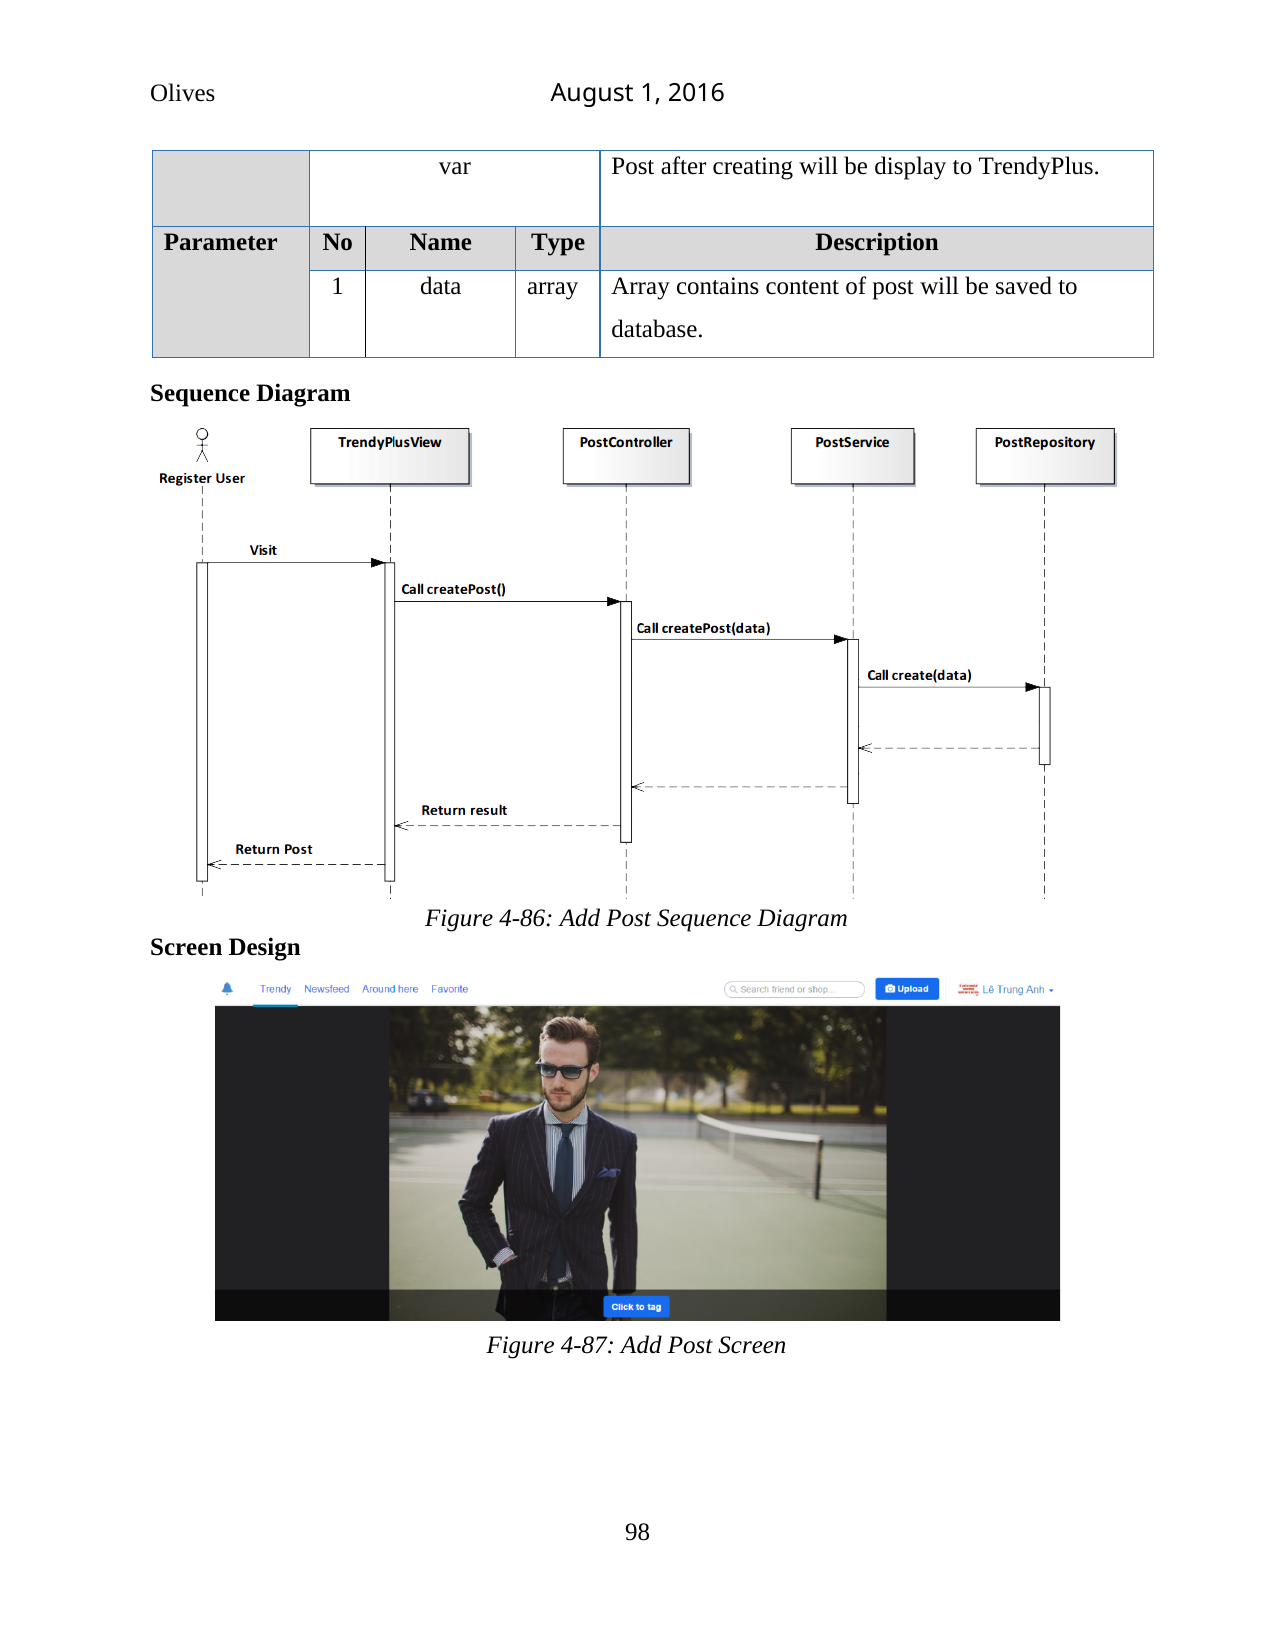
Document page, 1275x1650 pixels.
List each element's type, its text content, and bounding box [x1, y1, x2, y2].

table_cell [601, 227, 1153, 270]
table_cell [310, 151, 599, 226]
subtitle Sequence Diagram [150, 373, 1125, 408]
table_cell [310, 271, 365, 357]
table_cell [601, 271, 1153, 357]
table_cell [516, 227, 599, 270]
picture [150, 423, 1125, 908]
picture [215, 977, 1061, 1321]
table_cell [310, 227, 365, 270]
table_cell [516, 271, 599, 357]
subtitle Screen Design [150, 927, 1125, 962]
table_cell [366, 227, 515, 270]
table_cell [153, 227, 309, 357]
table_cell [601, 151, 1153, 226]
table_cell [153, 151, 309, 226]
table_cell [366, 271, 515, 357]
